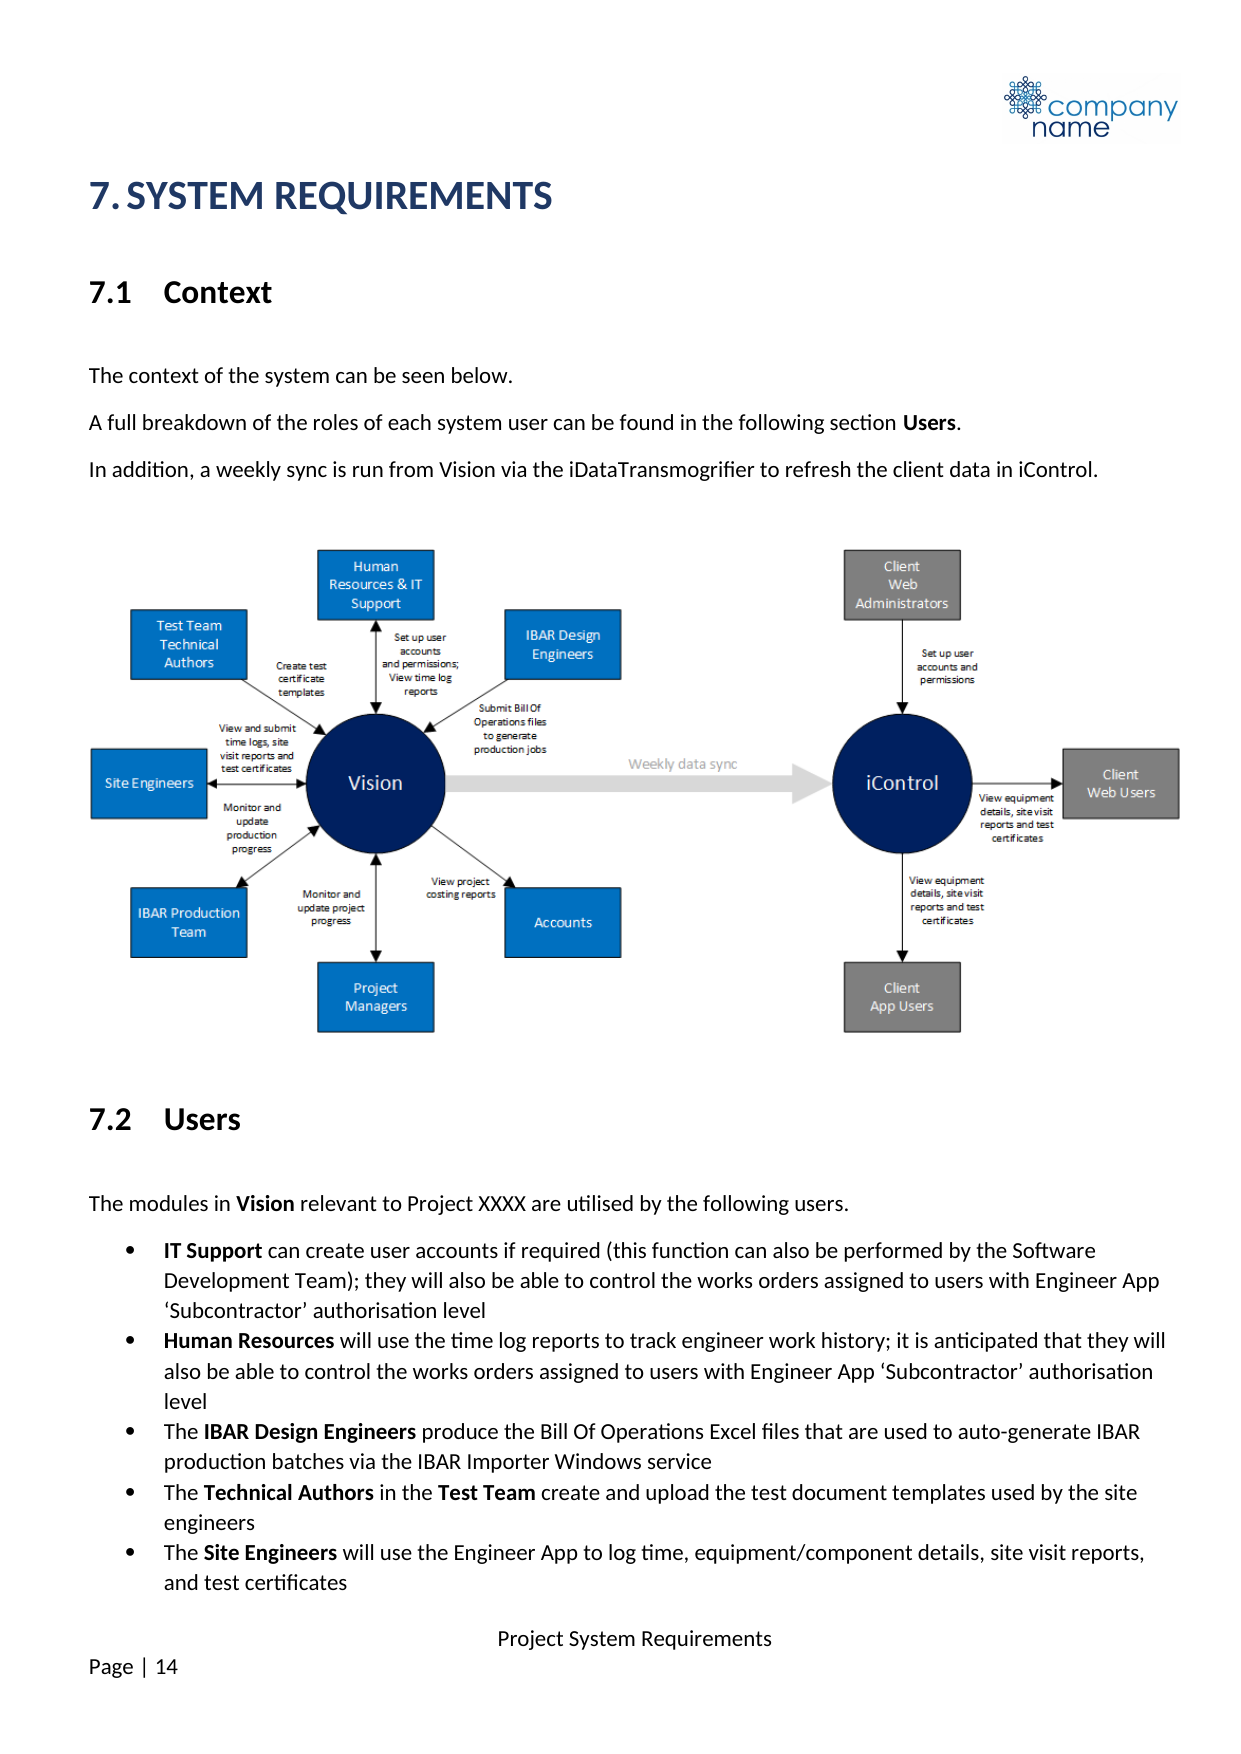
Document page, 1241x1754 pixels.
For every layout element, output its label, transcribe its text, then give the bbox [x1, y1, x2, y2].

text A full breakdown of the roles of each system user can be found in the following section Users. [89, 408, 1181, 437]
subtitle Context [89, 271, 1181, 312]
list The Technical Authors in the Test Team create and upload the test document templates used by the site engineers [126, 1478, 1181, 1536]
picture [1002, 73, 1182, 144]
text In addition, a weekly sync is run from Vision via the iDataTransmogrifier to refresh the client data in iControl. [89, 455, 1181, 483]
picture [88, 549, 1182, 1033]
text The modules in Vision relevant to Project XXXX are utilised by the following users. [89, 1189, 1181, 1217]
list Human Resources will use the time log reports to track engineer work history; it is anticipated that they will also be able to control the works orders assigned to users with Engineer App ‘Subcontractor’ authorisation level [126, 1327, 1181, 1415]
text The context of the system can be seen below. [89, 362, 1181, 390]
list IT Support can create user accounts if required (this function can also be performed by the Software Development Team); they will also be able to control the works orders assigned to users with Engineer App ‘Subcontractor’ authorisation level [126, 1236, 1181, 1324]
list The Site Engineers will use the Engineer App to log time, equipment/component details, site visit reports, and test certificates [126, 1538, 1181, 1596]
subtitle SYSTEM REQUIREMENTS [89, 169, 1181, 220]
list The IBAR Design Engineers produce the Bill Of Operations Excel files that are used to auto-generate IBAR production batches via the IBAR Importer Windows service [126, 1417, 1181, 1475]
subtitle Users [89, 1098, 1181, 1139]
